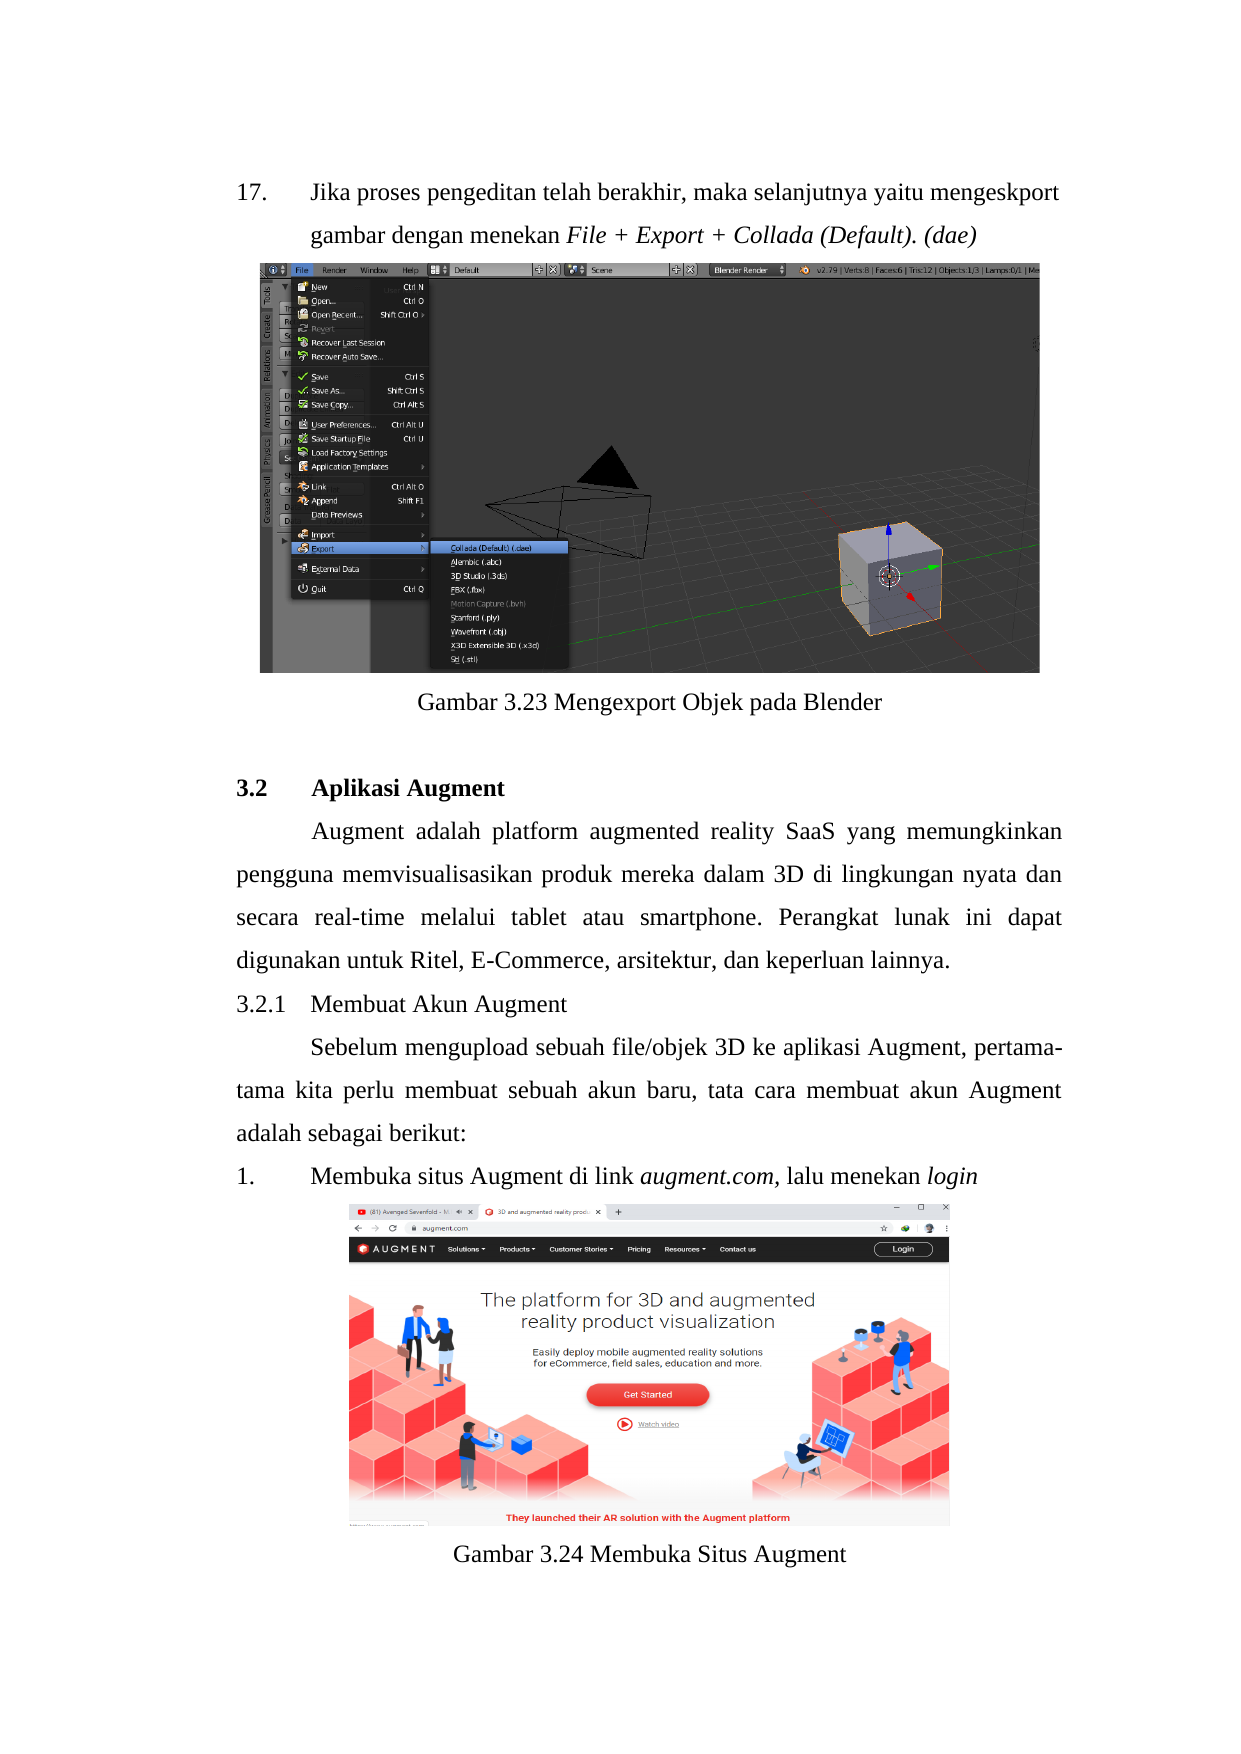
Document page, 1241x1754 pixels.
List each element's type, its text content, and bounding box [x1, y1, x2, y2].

text Gambar 3.23 Mengexport Objek pada Blender [236, 687, 1063, 716]
picture [349, 1204, 950, 1526]
text Augment adalah platform augmented reality SaaS yang memungkinkan pengguna memvisualisasikan produk mereka dalam 3D di lingkungan nyata dan secara real-time melalui tablet atau smartphone. Perangkat lunak ini dapat digunakan untuk Ritel, E-Commerce, arsitektur, dan keperluan lainnya. [236, 816, 1063, 974]
list Membuat Akun Augment [236, 989, 1063, 1017]
list Membuka situs Augment di link augment.com, lalu menekan login [236, 1161, 1063, 1190]
text Sebelum mengupload sebuah file/objek 3D ke aplikasi Augment, pertama-tama kita perlu membuat sebuah akun baru, tata cara membuat akun Augment adalah sebagai berikut: [236, 1032, 1063, 1147]
text Gambar 3.24 Membuka Situs Augment [236, 1539, 1063, 1568]
picture [259, 263, 1040, 673]
list Aplikasi Augment [236, 773, 1063, 802]
list Jika proses pengeditan telah berakhir, maka selanjutnya yaitu mengeskport gambar dengan menekan File + Export + Collada (Default). (dae) [236, 177, 1063, 249]
